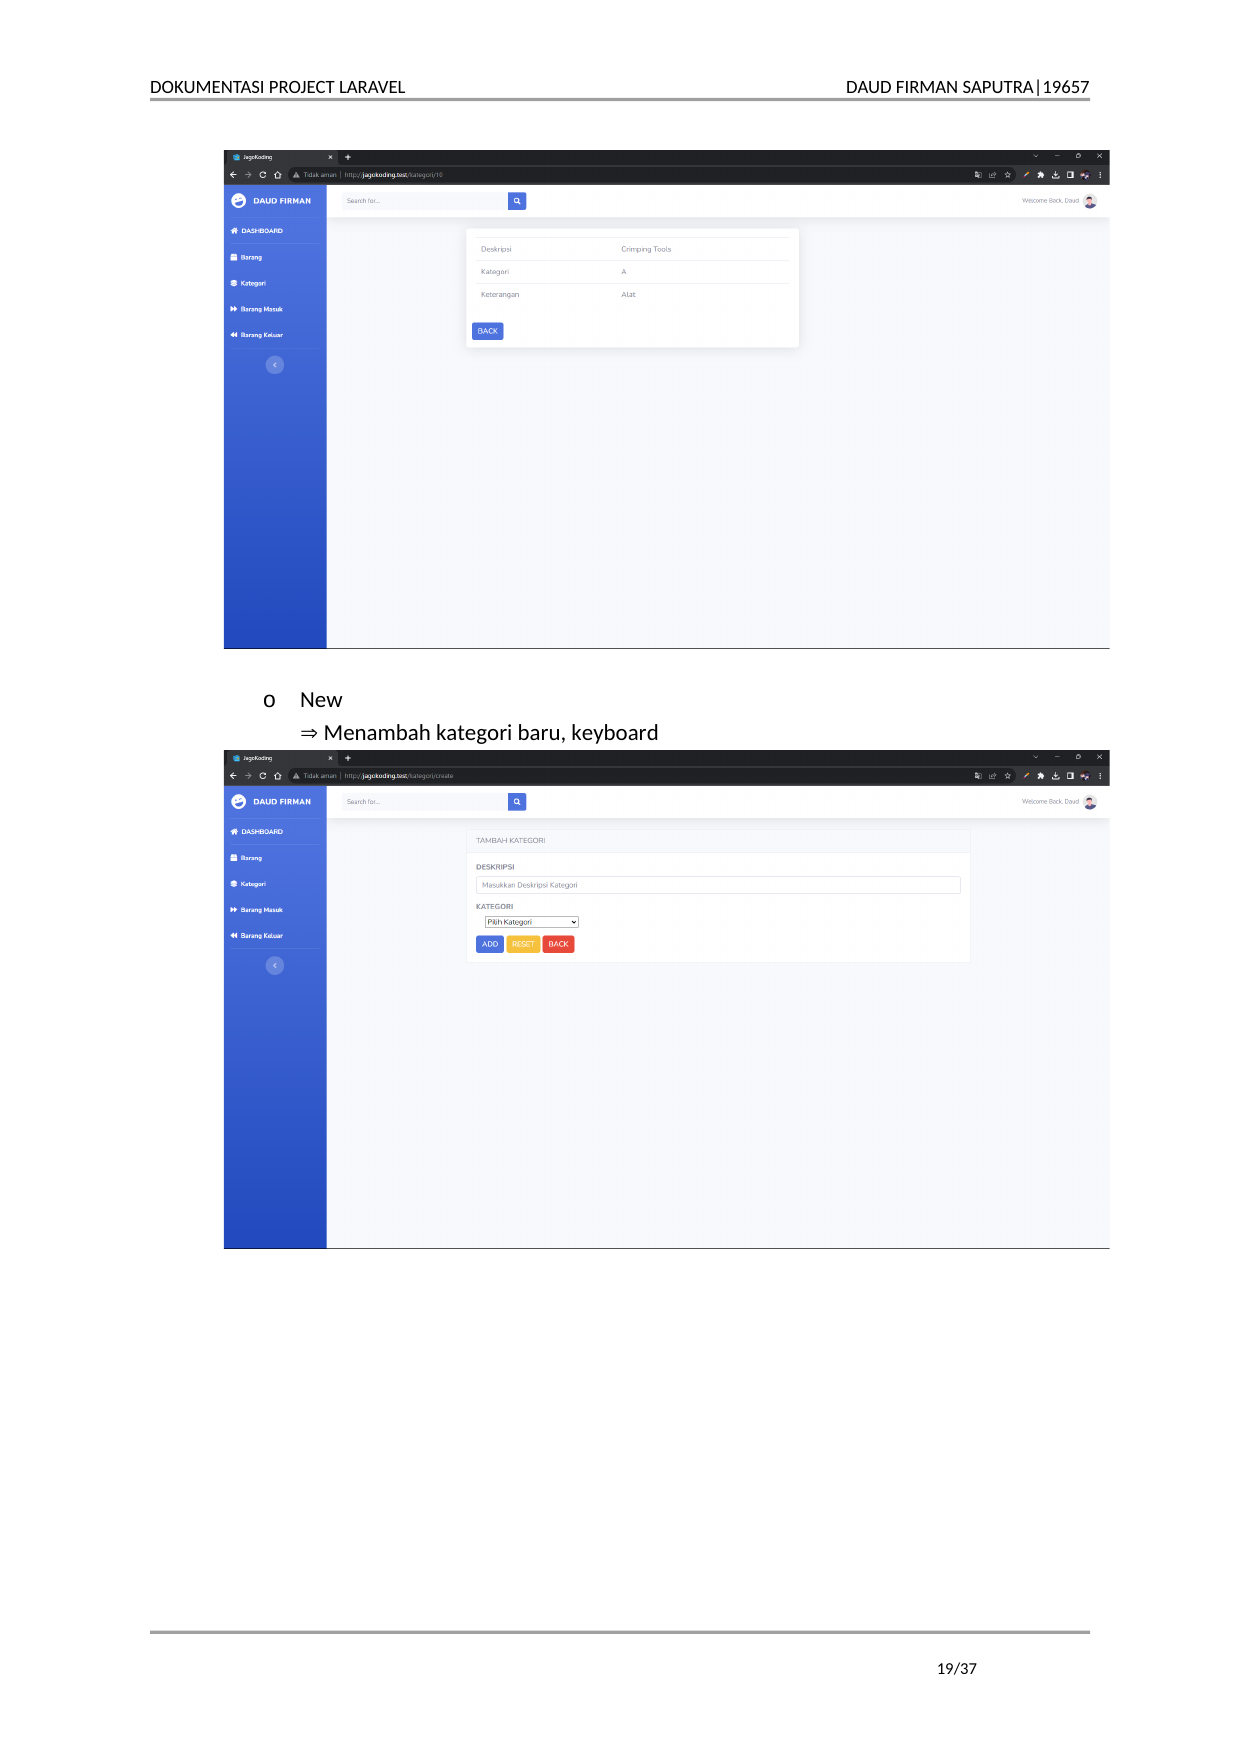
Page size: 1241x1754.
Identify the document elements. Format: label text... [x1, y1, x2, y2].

picture [223, 150, 1110, 649]
list Menambah kategori baru, keyboard [300, 718, 1090, 746]
list New [262, 685, 1090, 714]
picture [223, 750, 1110, 1249]
